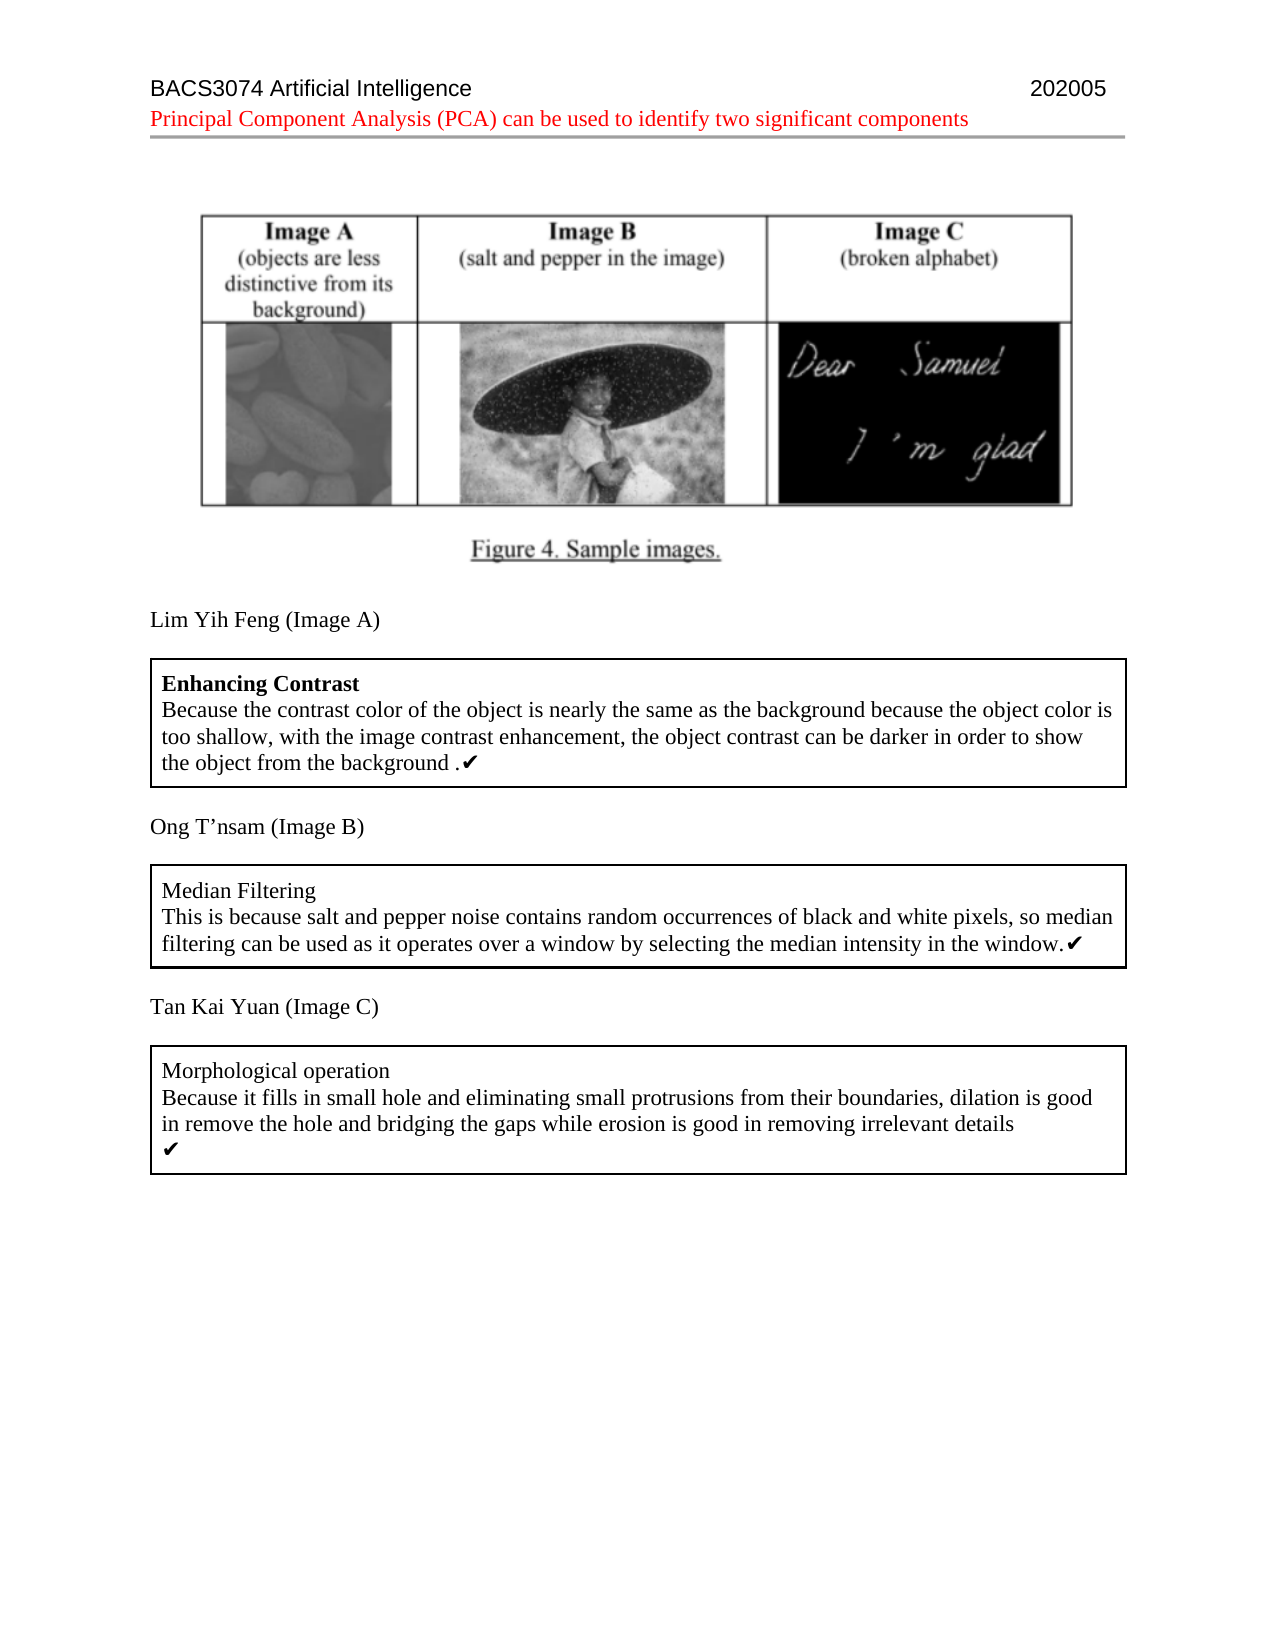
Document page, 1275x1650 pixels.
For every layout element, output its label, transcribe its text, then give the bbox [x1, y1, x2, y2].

text Tan Kai Yuan (Image C) [150, 993, 1125, 1020]
table_header Morphological operation Because it fills in small hole and eliminating small protrusions from their boundaries, dilation is good in remove the hole and bridging the gaps while erosion is good in removing irrelevant details ✔️ [152, 1047, 1125, 1173]
picture [150, 195, 1125, 582]
table_header Enhancing Contrast Because the contrast color of the object is nearly the same as the background because the object color is too shallow, with the image contrast enhancement, the object contrast can be darker in order to show the object from the background .✔️ [152, 660, 1125, 786]
text Lim Yih Feng (Image A) [150, 606, 1125, 633]
table_header Median Filtering This is because salt and pepper noise contains random occurrences of black and white pixels, so median filtering can be used as it operates over a window by selecting the median intensity in the window.✔️ [152, 866, 1125, 966]
text Ong T’nsam (Image B) [150, 813, 1125, 839]
